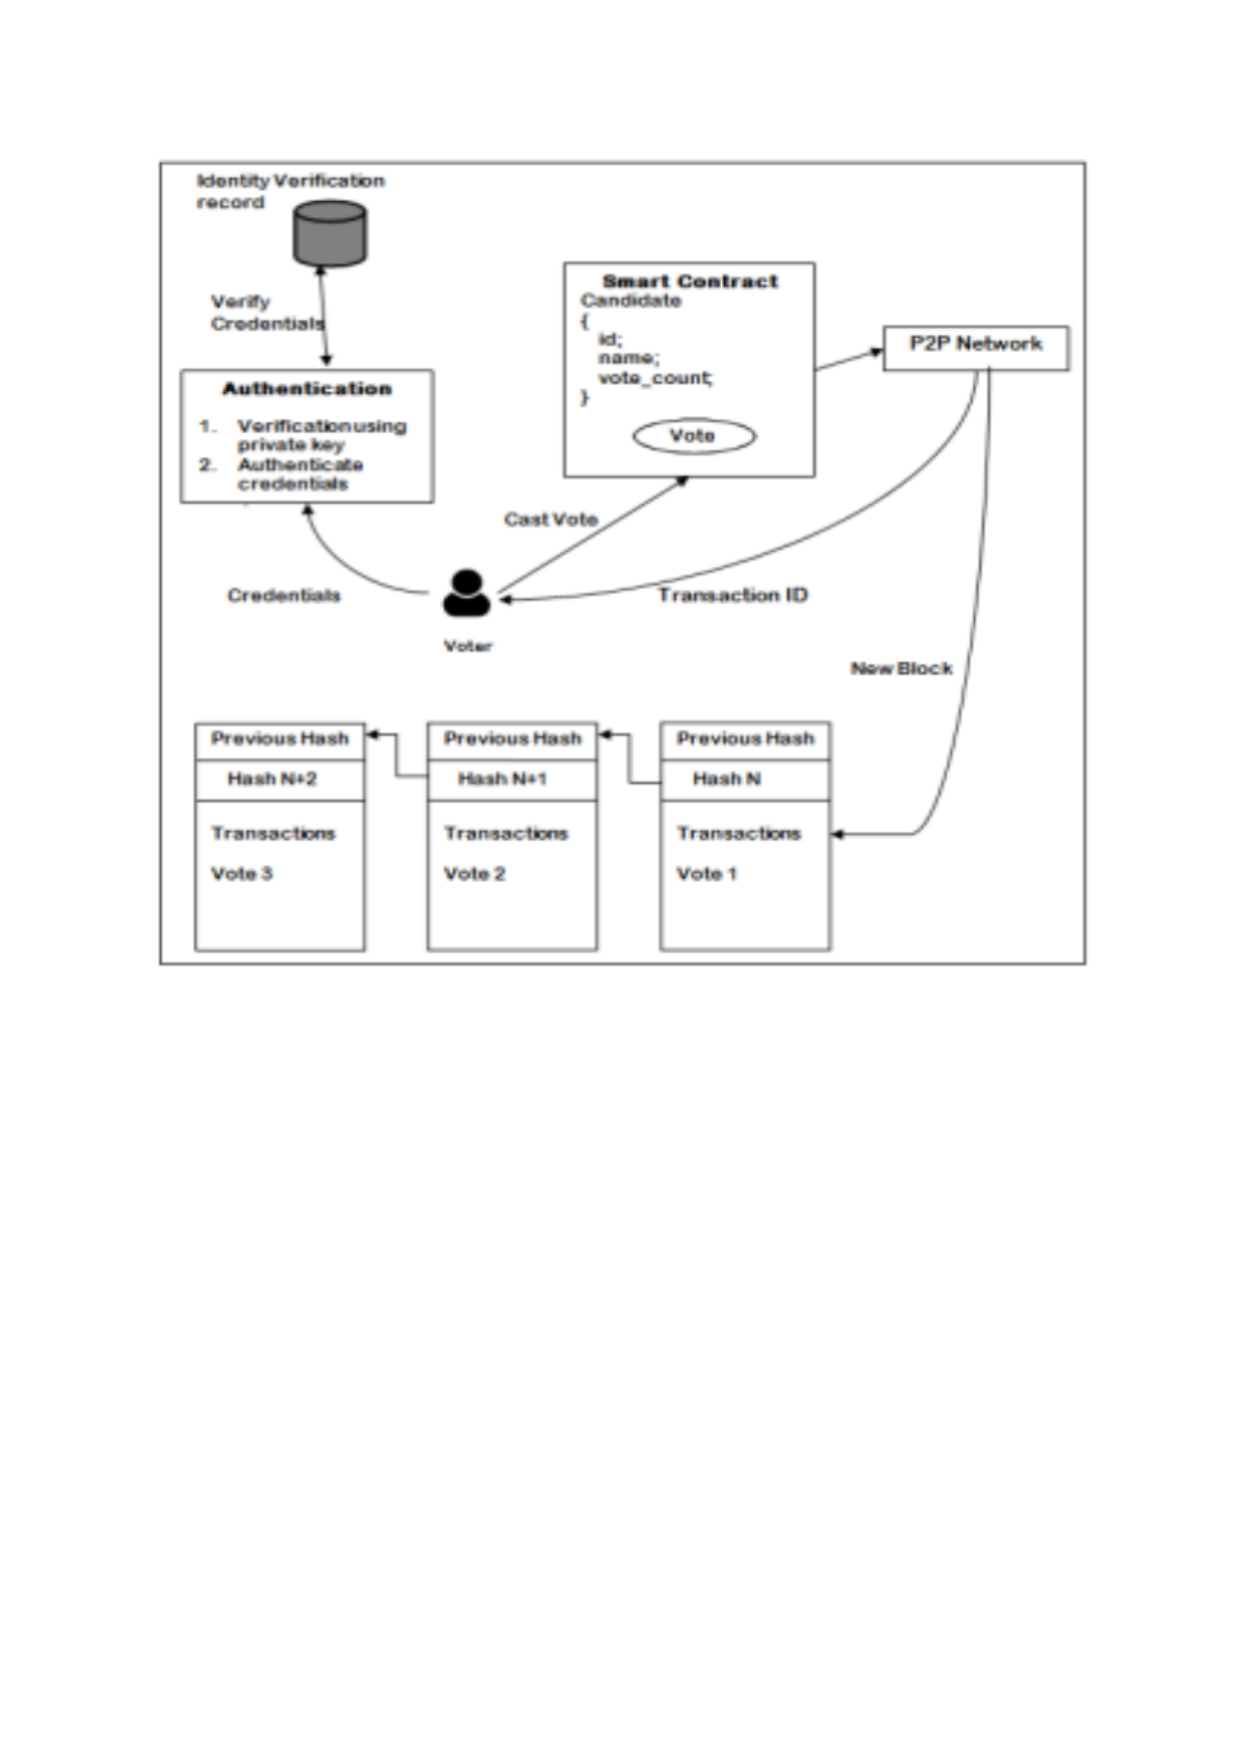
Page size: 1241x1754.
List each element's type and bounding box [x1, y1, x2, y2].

picture [150, 150, 1094, 977]
